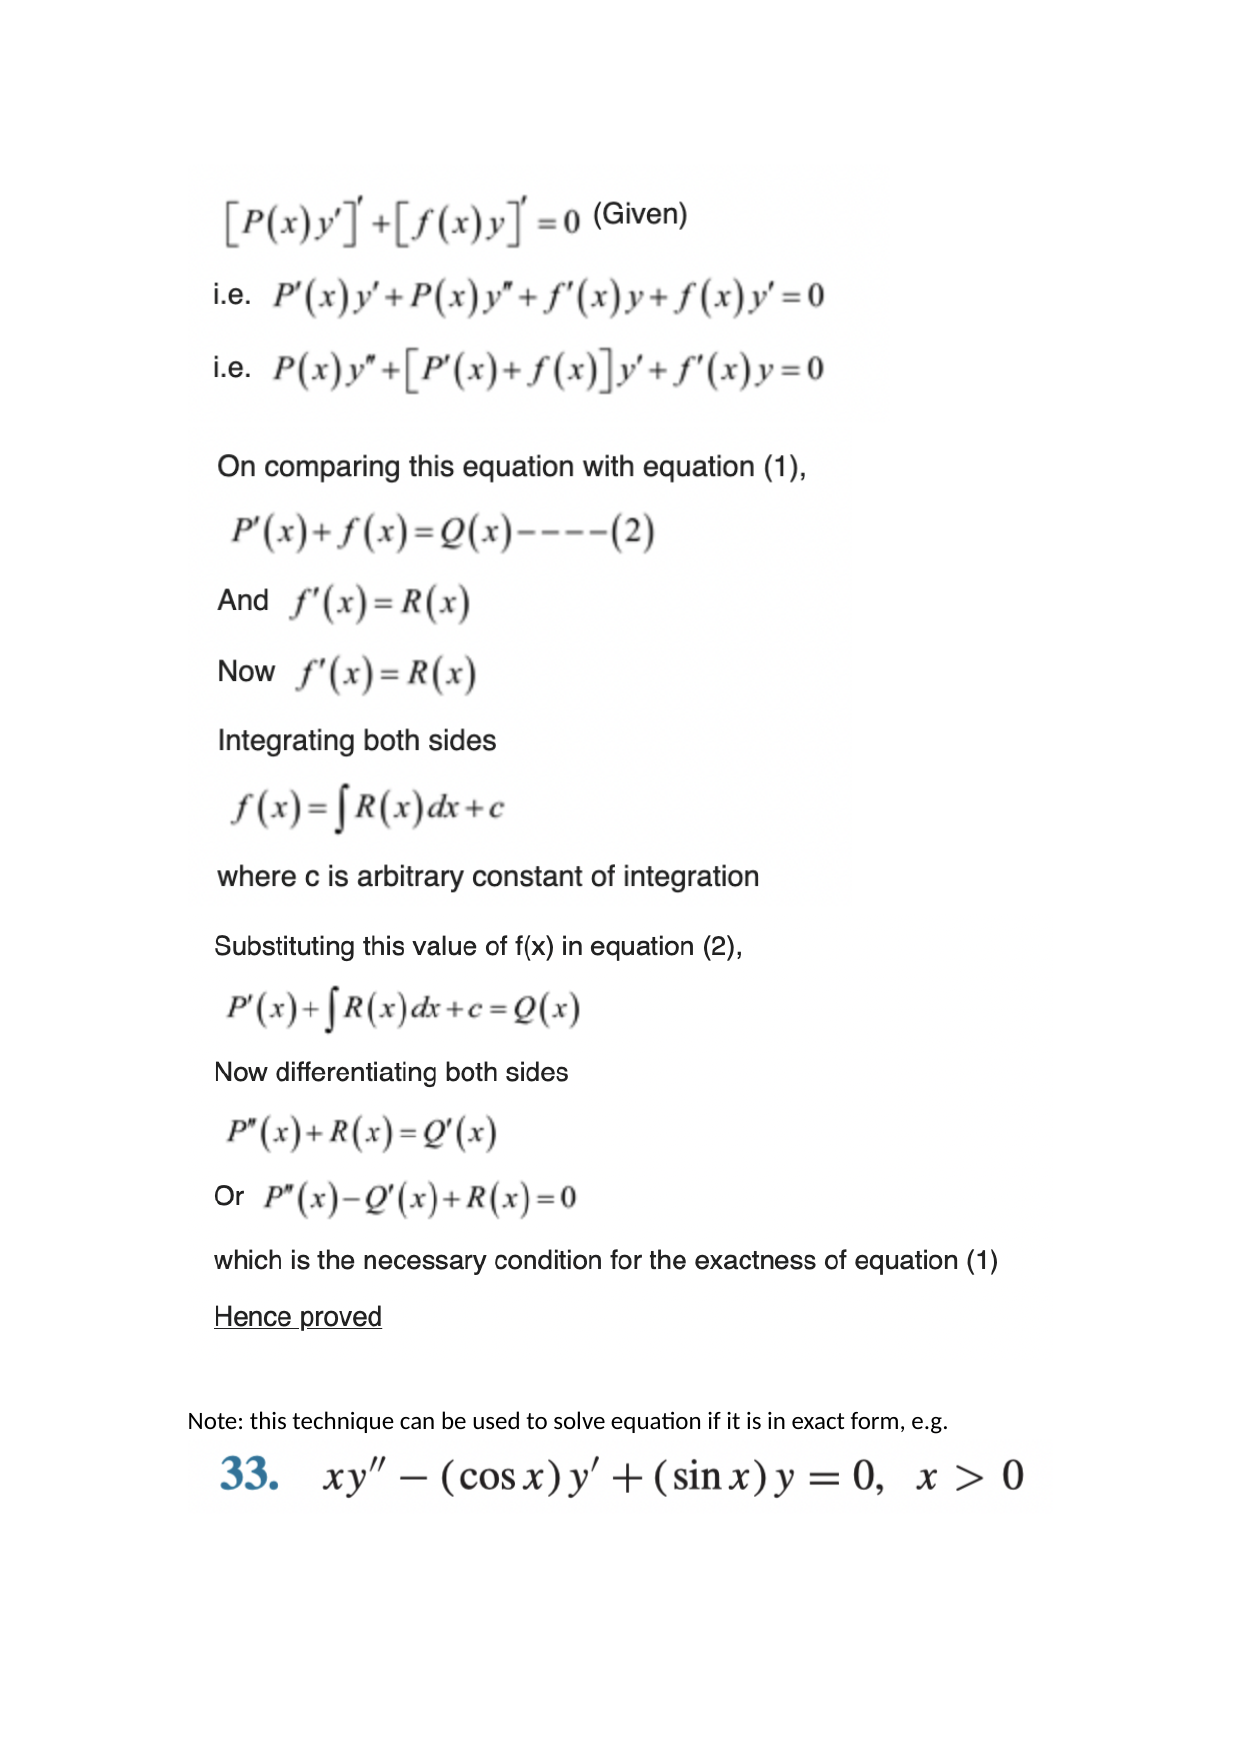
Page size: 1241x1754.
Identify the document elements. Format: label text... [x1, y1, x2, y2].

picture [187, 164, 890, 423]
picture [187, 1439, 1053, 1514]
picture [187, 914, 1053, 1360]
text Note: this technique can be used to solve equation if it is in exact form, e.g. [187, 1402, 1053, 1439]
picture [187, 427, 853, 907]
